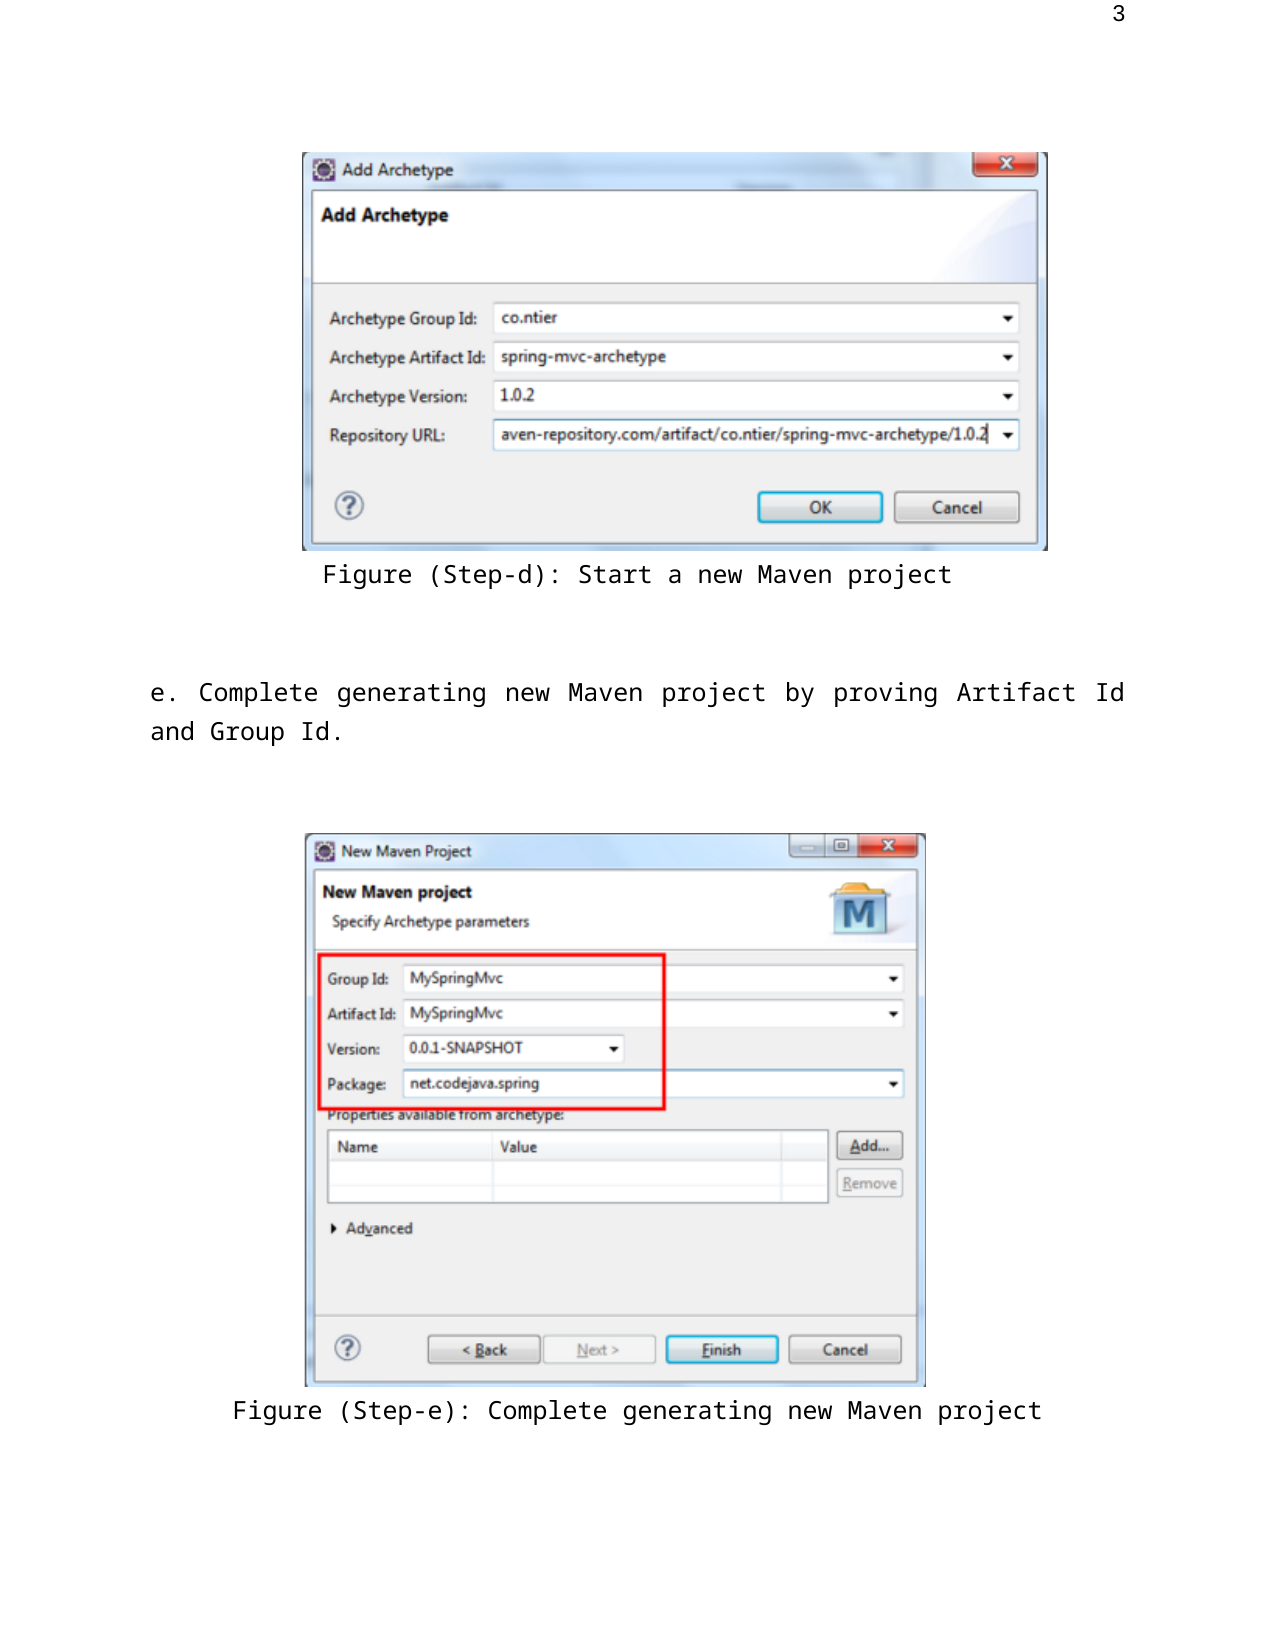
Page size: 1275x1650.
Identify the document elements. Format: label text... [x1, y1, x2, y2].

text Figure (Step-e): Complete generating new Maven project [150, 1393, 1125, 1427]
picture [302, 833, 926, 1387]
picture [302, 152, 1048, 551]
text Figure (Step-d): Start a new Maven project [150, 557, 1125, 591]
text e. Complete generating new Maven project by proving Artifact Id and Group Id. [150, 674, 1125, 748]
